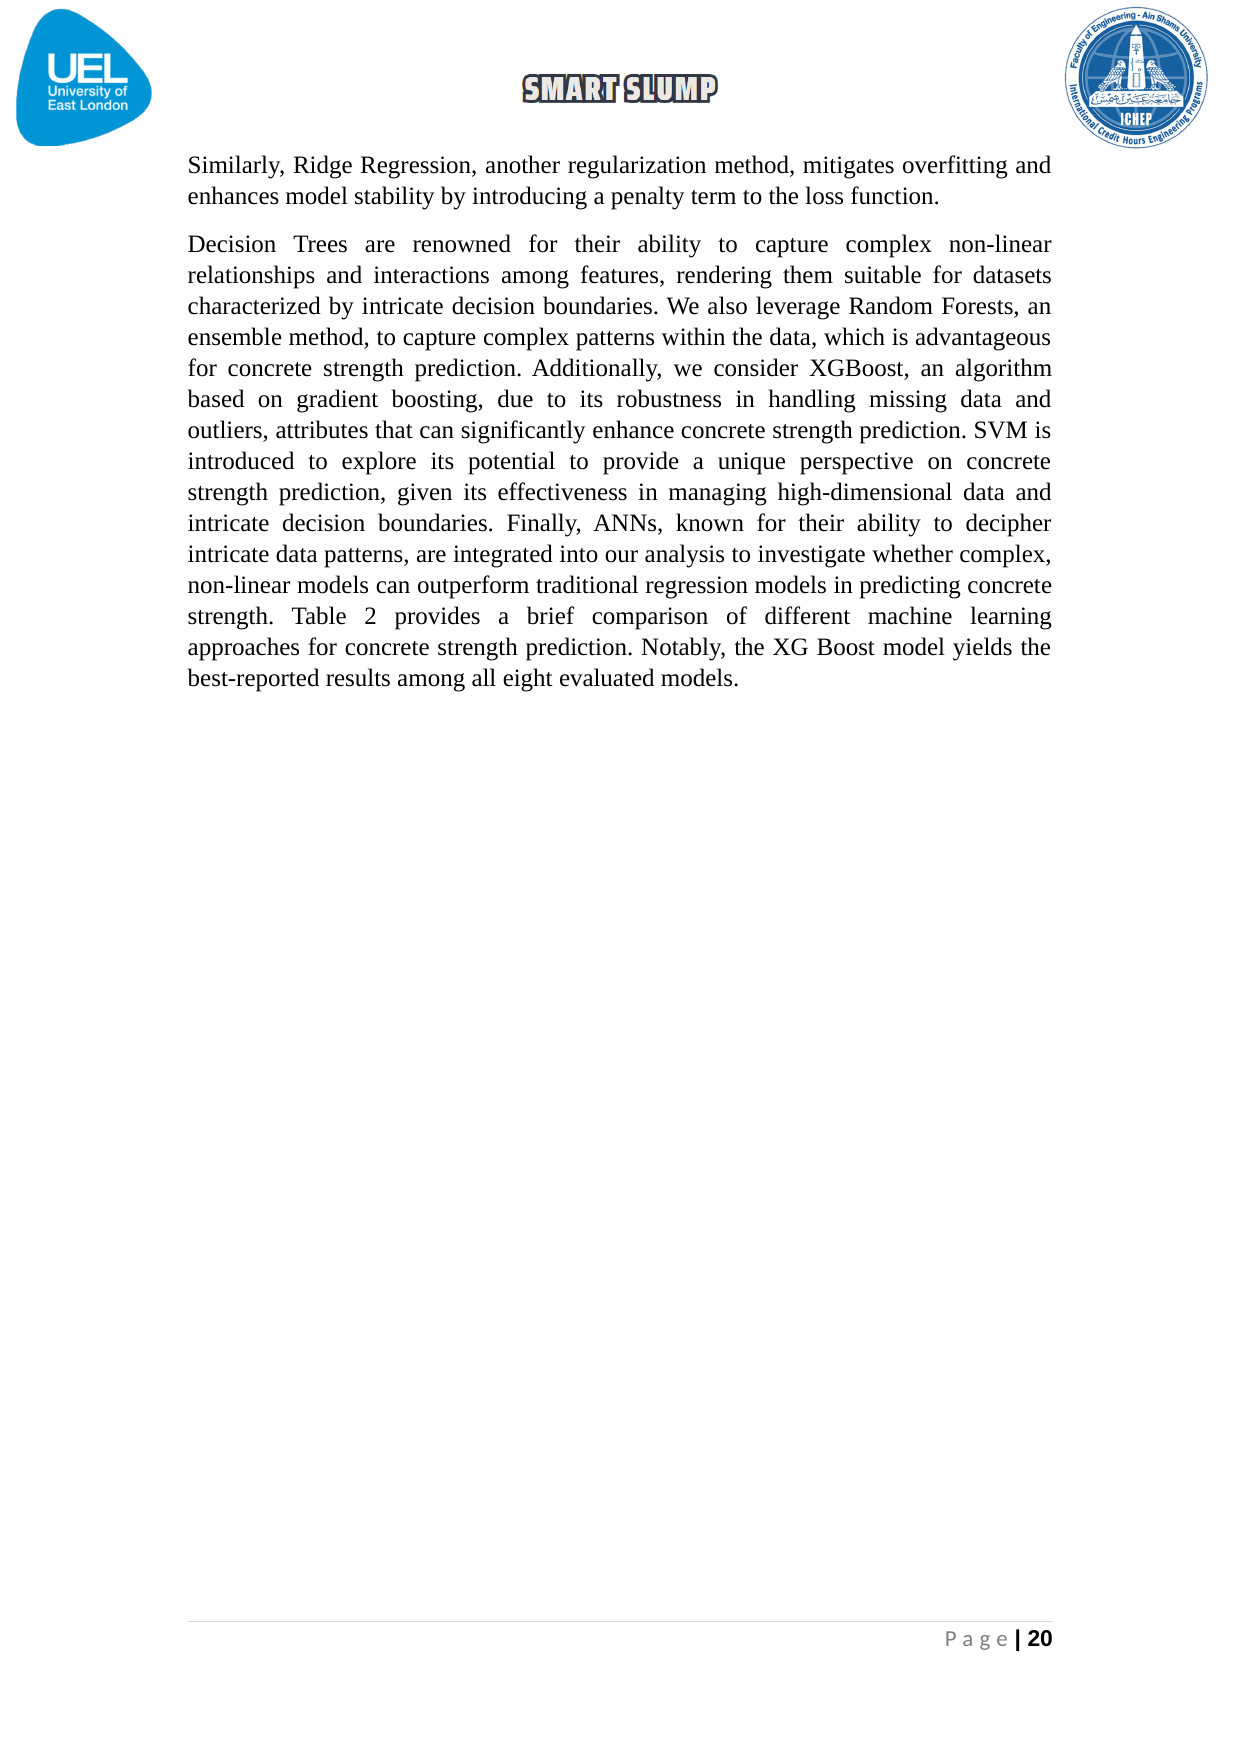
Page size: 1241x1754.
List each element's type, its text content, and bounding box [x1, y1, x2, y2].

picture [7, 0, 156, 149]
picture [1057, 4, 1223, 150]
text Decision Trees are renowned for their ability to capture complex non-linear relationships and interactions among features, rendering them suitable for datasets characterized by intricate decision boundaries. We also leverage Random Forests, an ensemble method, to capture complex patterns within the data, which is advantageous for concrete strength prediction. Additionally, we consider XGBoost, an algorithm based on gradient boosting, due to its robustness in handling missing data and outliers, attributes that can significantly enhance concrete strength prediction. SVM is introduced to explore its potential to provide a unique perspective on concrete strength prediction, given its effectiveness in managing high-dimensional data and intricate decision boundaries. Finally, ANNs, known for their ability to decipher intricate data patterns, are integrated into our analysis to investigate whether complex, non-linear models can outperform traditional regression models in predicting concrete strength. Table 2 provides a brief comparison of different machine learning approaches for concrete strength prediction. Notably, the XG Boost model yields the best-reported results among all eight evaluated models. [187, 229, 1053, 692]
text Similarly, Ridge Regression, another regularization method, mitigates overfitting and enhances model stability by introducing a penalty term to the loss function. [187, 150, 1053, 210]
picture [518, 68, 722, 107]
